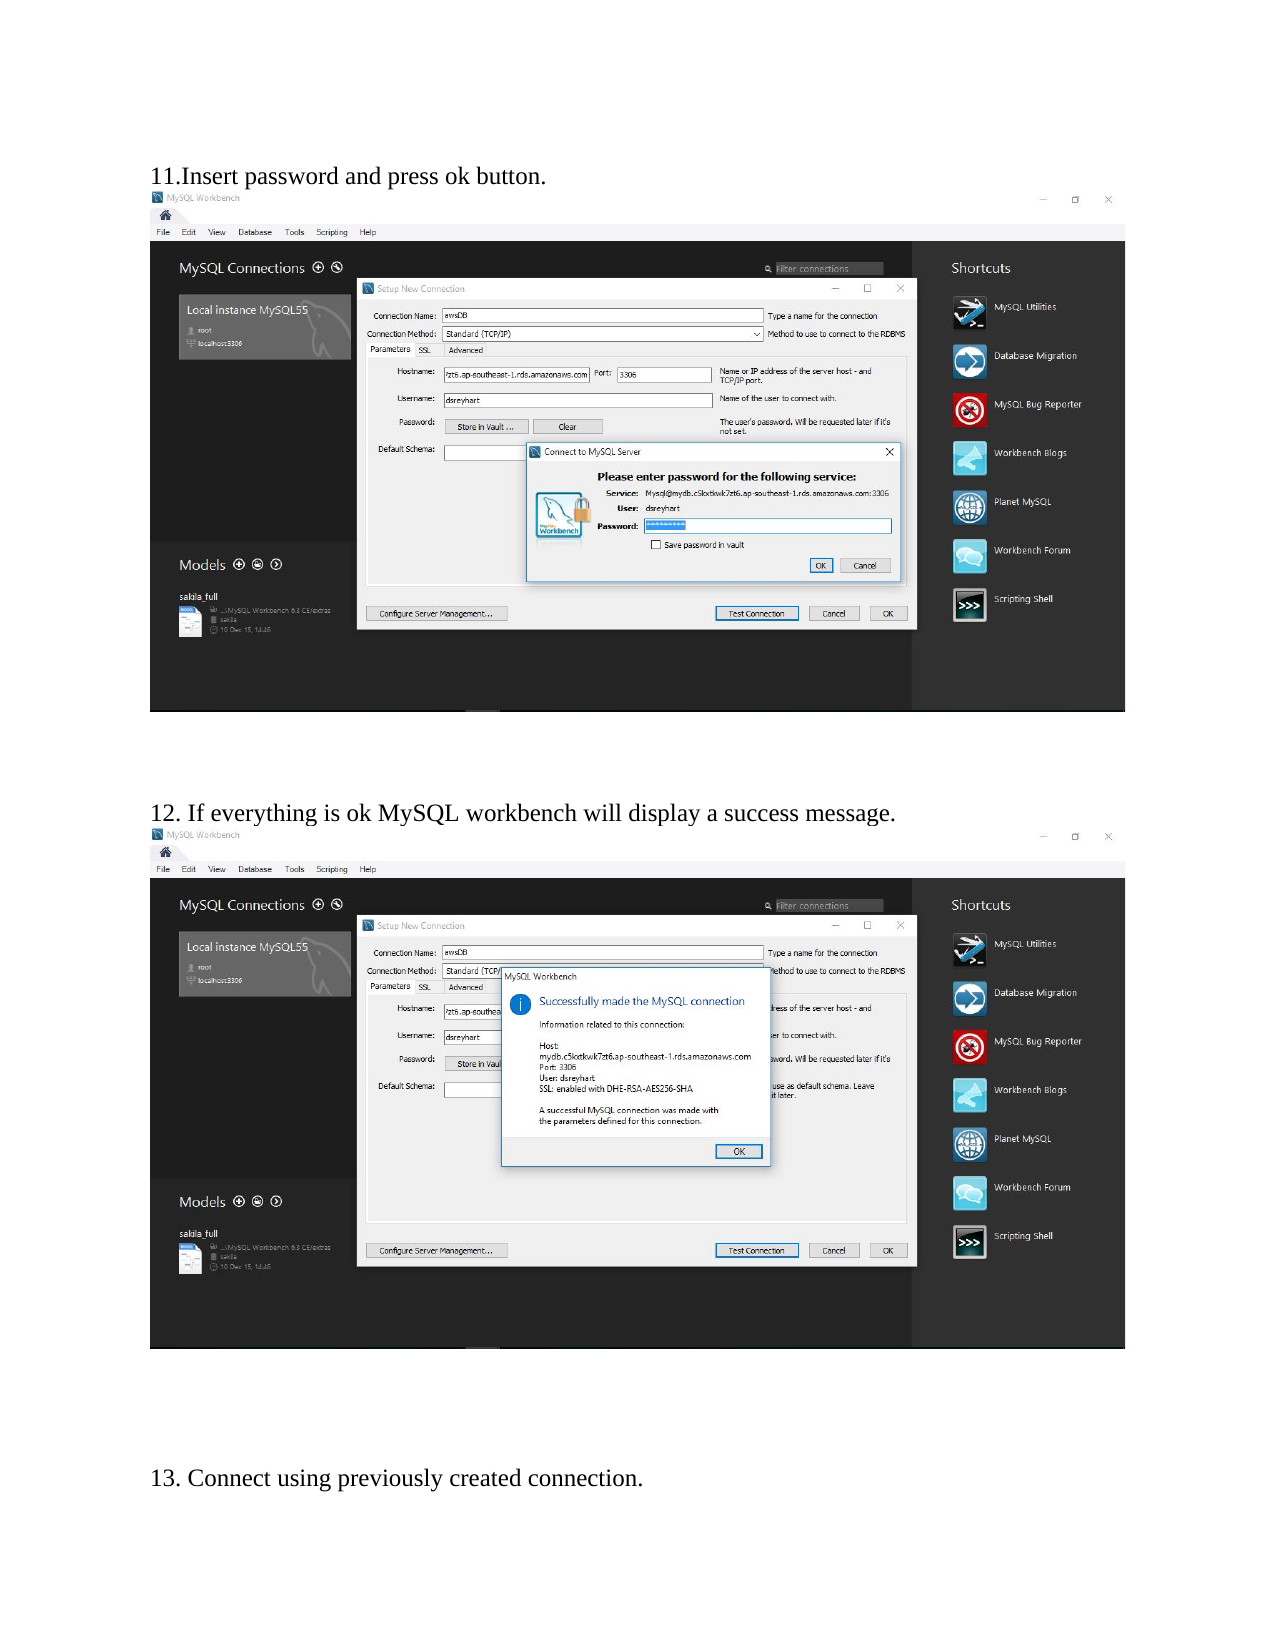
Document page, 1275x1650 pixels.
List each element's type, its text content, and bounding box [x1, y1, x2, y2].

text 12. If everything is ok MySQL workbench will display a success message. [150, 798, 1125, 826]
text 13. Connect using previously created connection. [150, 1463, 1125, 1492]
picture [150, 826, 1125, 1349]
text 11.Insert password and press ok button. [150, 161, 1125, 190]
picture [150, 190, 1125, 712]
